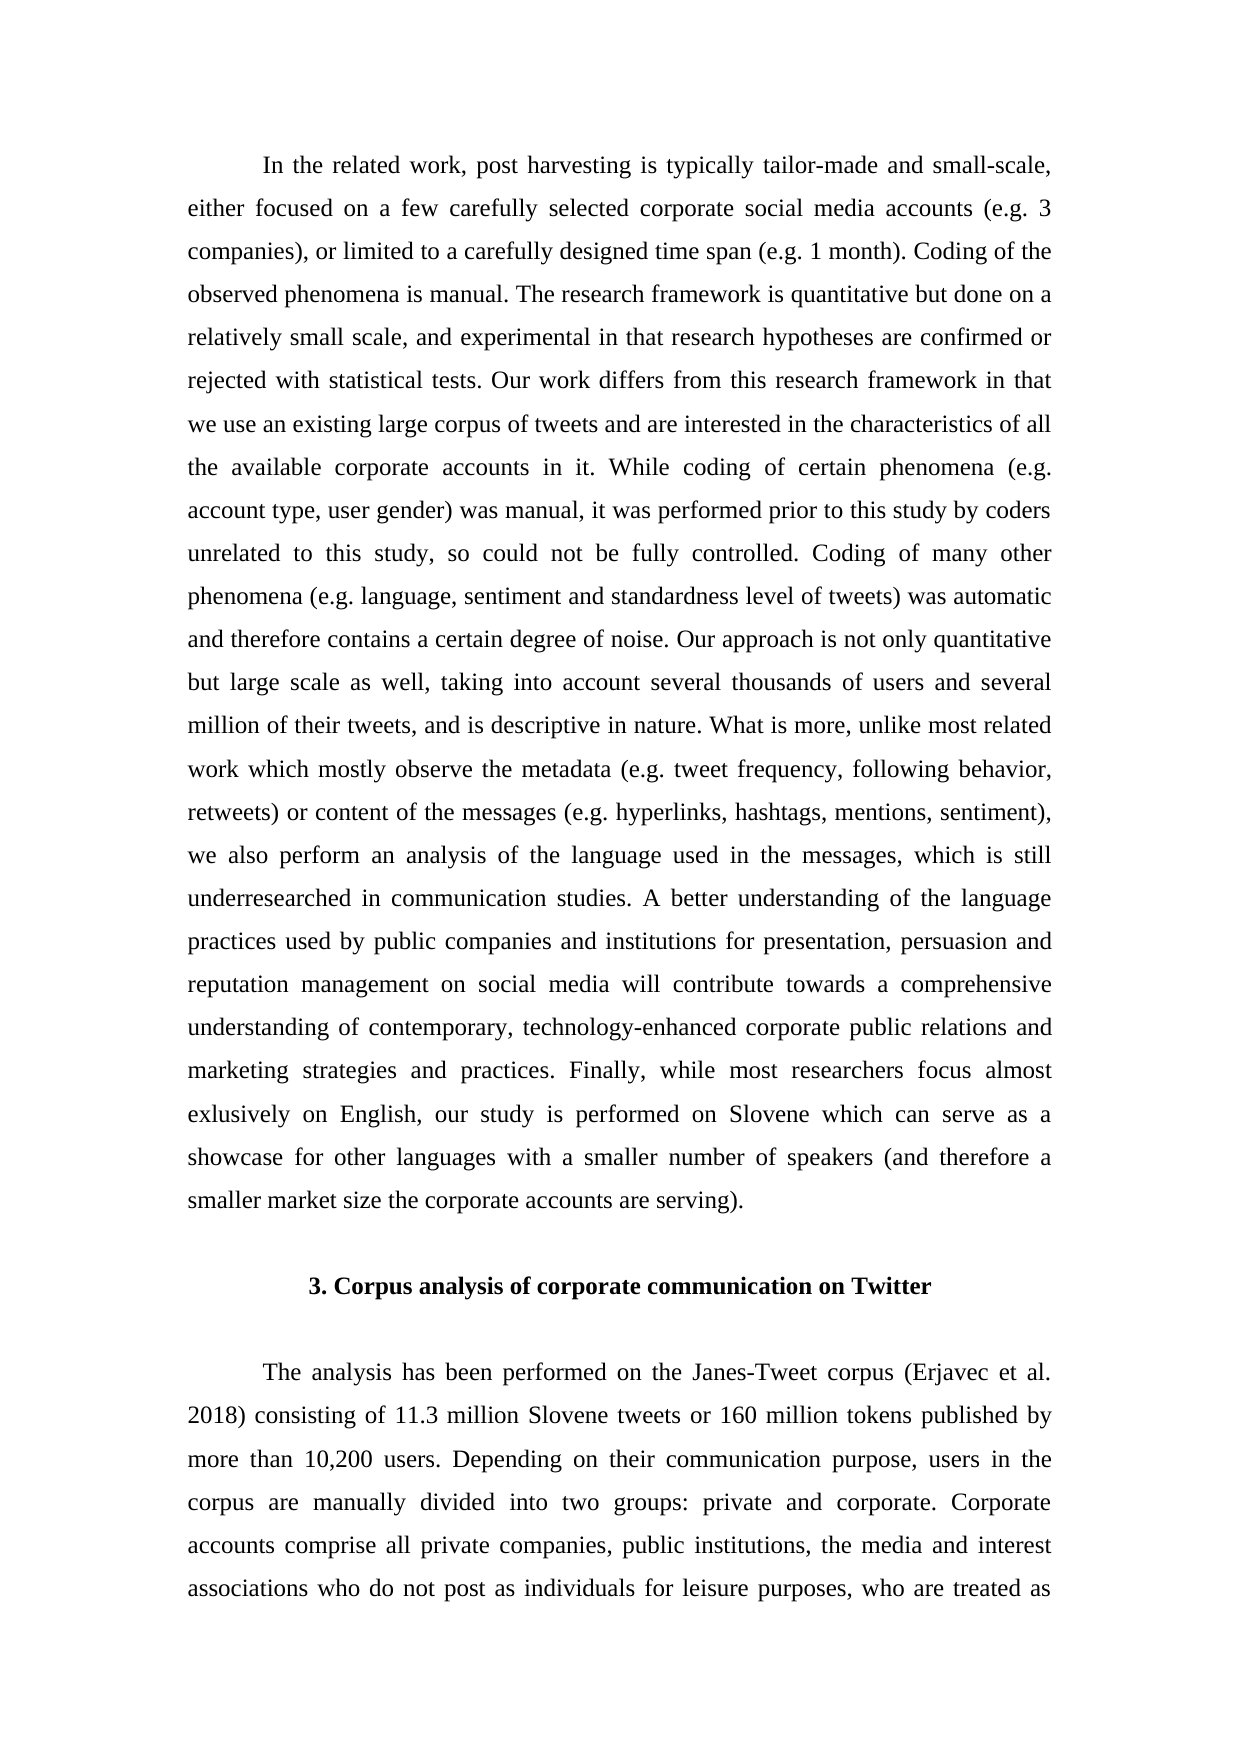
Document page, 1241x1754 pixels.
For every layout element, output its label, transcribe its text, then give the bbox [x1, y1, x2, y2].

text In the related work, post harvesting is typically tailor-made and small-scale, either focused on a few carefully selected corporate social media accounts (e.g. 3 companies), or limited to a carefully designed time span (e.g. 1 month). Coding of the observed phenomena is manual. The research framework is quantitative but done on a relatively small scale, and experimental in that research hypotheses are confirmed or rejected with statistical tests. Our work differs from this research framework in that we use an existing large corpus of tweets and are interested in the characteristics of all the available corporate accounts in it. While coding of certain phenomena (e.g. account type, user gender) was manual, it was performed prior to this study by coders unrelated to this study, so could not be fully controlled. Coding of many other phenomena (e.g. language, sentiment and standardness level of tweets) was automatic and therefore contains a certain degree of noise. Our approach is not only quantitative but large scale as well, taking into account several thousands of users and several million of their tweets, and is descriptive in nature. What is more, unlike most related work which mostly observe the metadata (e.g. tweet frequency, following behavior, retweets) or content of the messages (e.g. hyperlinks, hashtags, mentions, sentiment), we also perform an analysis of the language used in the messages, which is still underresearched in communication studies. A better understanding of the language practices used by public companies and institutions for presentation, persuasion and reputation management on social media will contribute towards a comprehensive understanding of contemporary, technology-enhanced corporate public relations and marketing strategies and practices. Finally, while most researchers focus almost exlusively on English, our study is performed on Slovene which can serve as a showcase for other languages with a smaller number of speakers (and therefore a smaller market size the corporate accounts are serving). [187, 150, 1053, 1214]
text 3. Corpus analysis of corporate communication on Twitter [187, 1271, 1053, 1300]
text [187, 1357, 1053, 1602]
